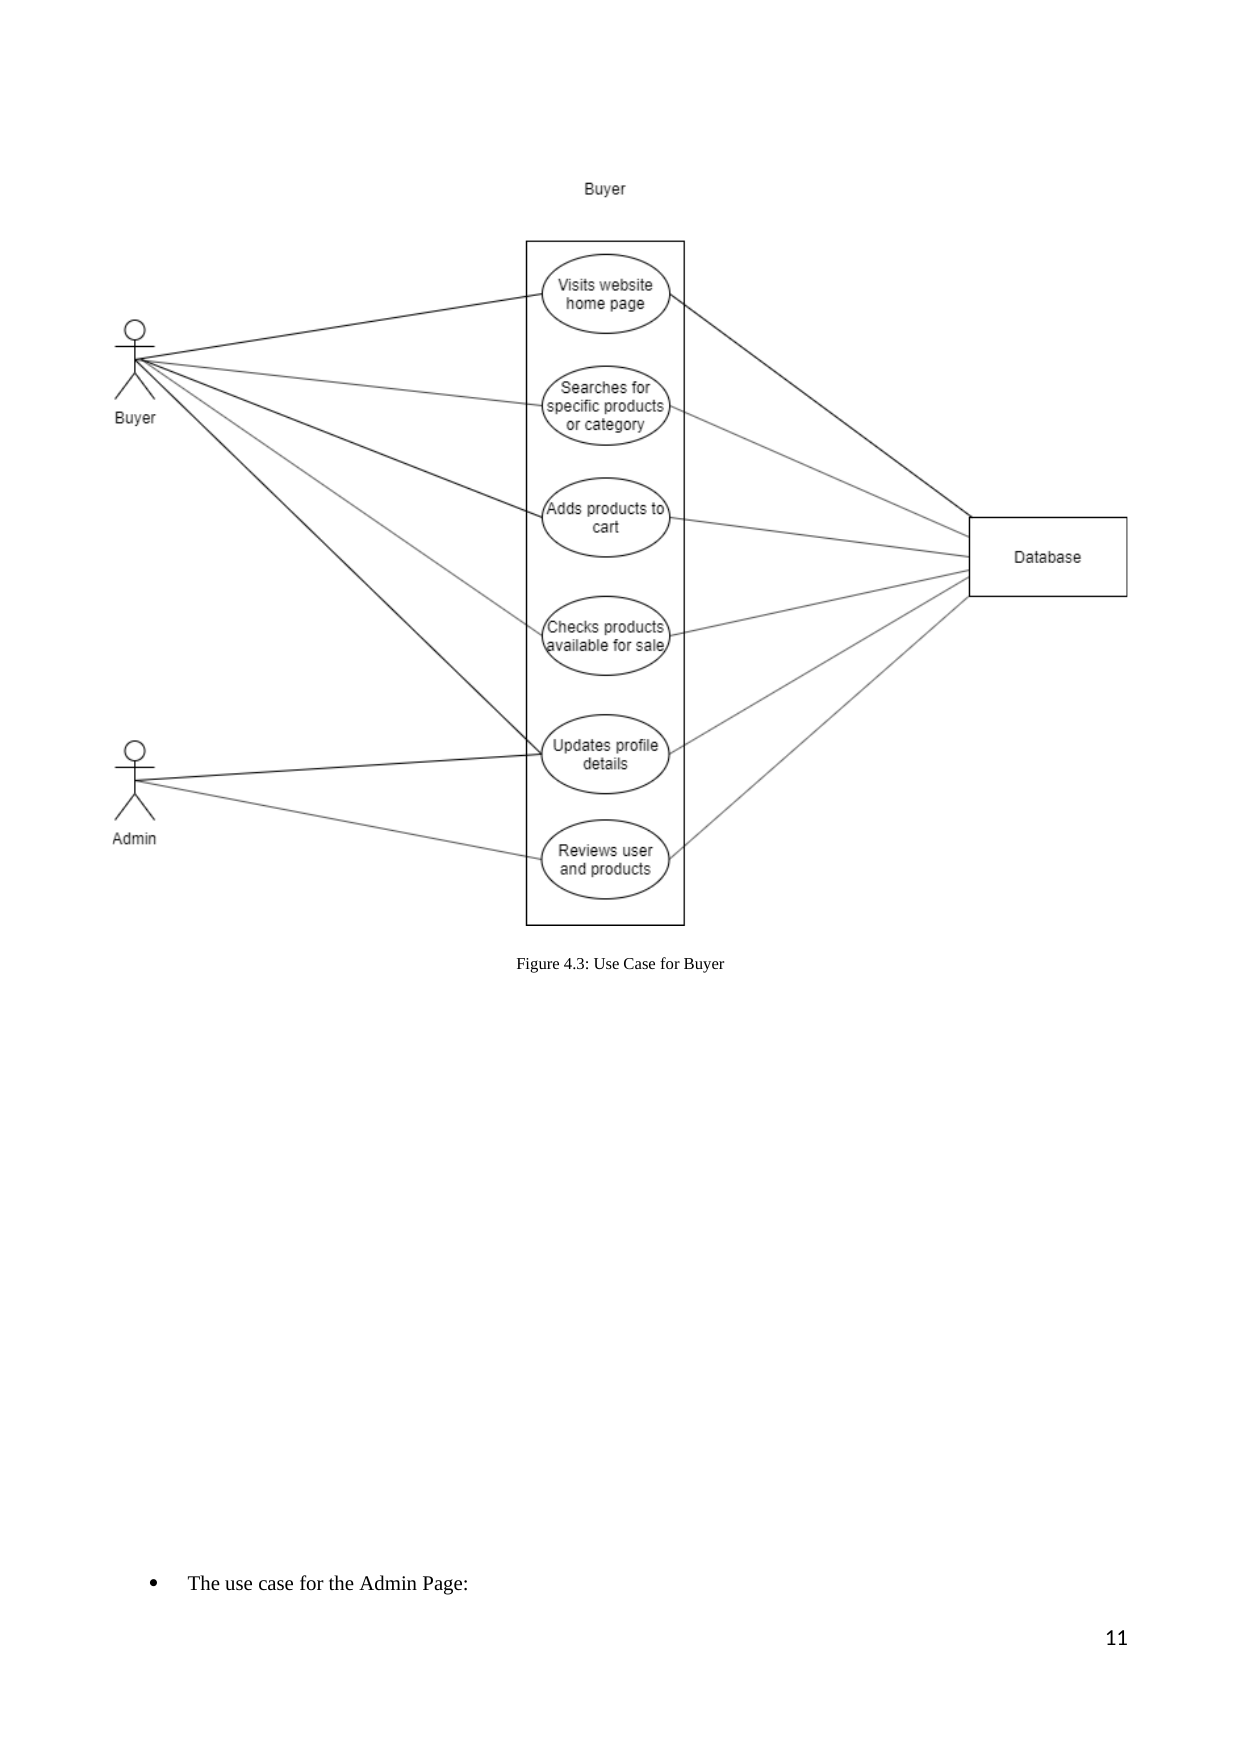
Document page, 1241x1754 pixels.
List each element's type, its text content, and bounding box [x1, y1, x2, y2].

list Figure 4.3: Use Case for Buyer [112, 954, 1128, 973]
picture [112, 176, 1128, 926]
list The use case for the Admin Page: [150, 1571, 1128, 1595]
